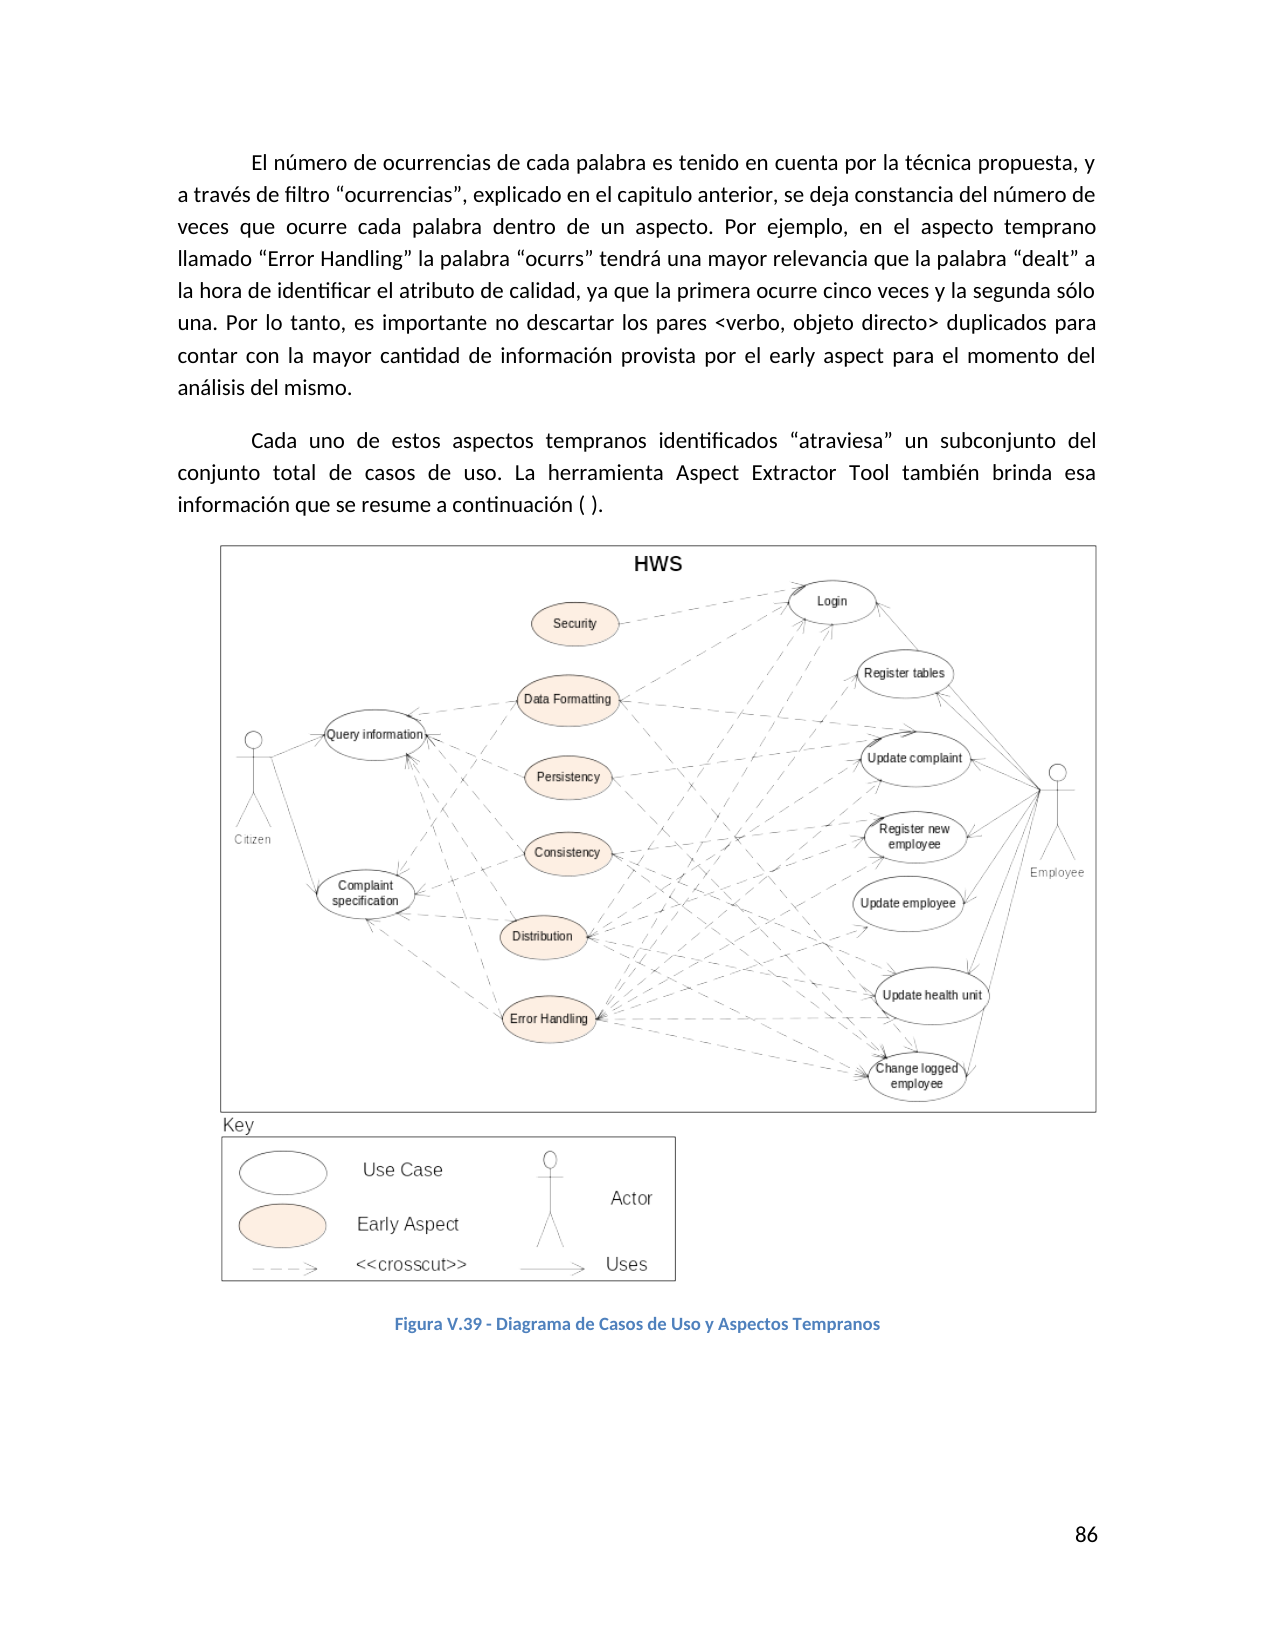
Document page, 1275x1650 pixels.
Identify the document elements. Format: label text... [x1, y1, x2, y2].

text El número de ocurrencias de cada palabra es tenido en cuenta por la técnica propuesta, y a través de filtro “ocurrencias”, explicado en el capitulo anterior, se deja constancia del número de veces que ocurre cada palabra dentro de un aspecto. Por ejemplo, en el aspecto temprano llamado “Error Handling” la palabra “ocurrs” tendrá una mayor relevancia que la palabra “dealt” a la hora de identificar el atributo de calidad, ya que la primera ocurre cinco veces y la segunda sólo una. Por lo tanto, es importante no descartar los pares <verbo, objeto directo> duplicados para contar con la mayor cantidad de información provista por el early aspect para el momento del análisis del mismo. [177, 148, 1098, 401]
